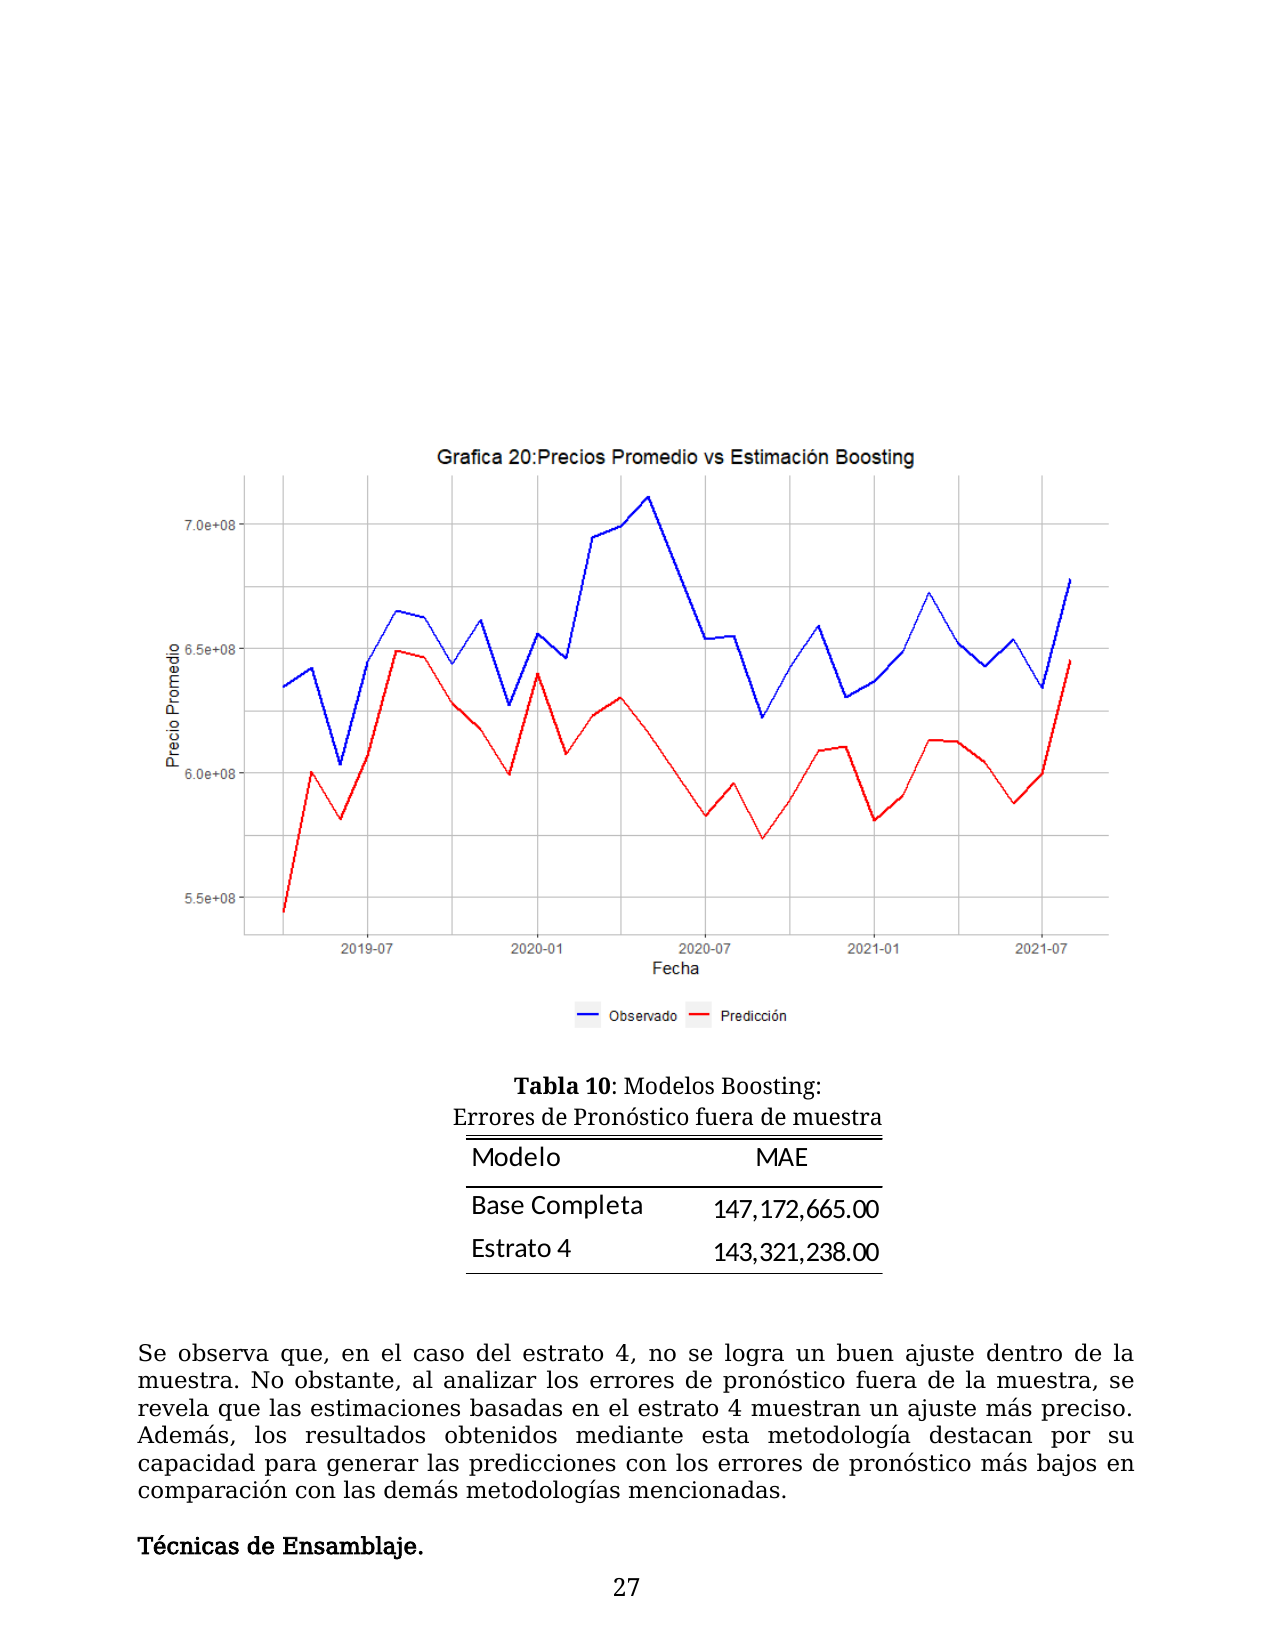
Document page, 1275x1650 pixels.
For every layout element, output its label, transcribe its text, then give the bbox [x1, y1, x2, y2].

text Técnicas de Ensamblaje. [137, 1531, 1135, 1559]
picture [156, 439, 1118, 1045]
text Se observa que, en el caso del estrato 4, no se logra un buen ajuste dentro de la muestra. No obstante, al analizar los errores de pronóstico fuera de la muestra, se revela que las estimaciones basadas en el estrato 4 muestran un ajuste más preciso. Además, los resultados obtenidos mediante esta metodología destacan por su capacidad para generar las predicciones con los errores de pronóstico más bajos en comparación con las demás metodologías mencionadas. [137, 1339, 1135, 1504]
